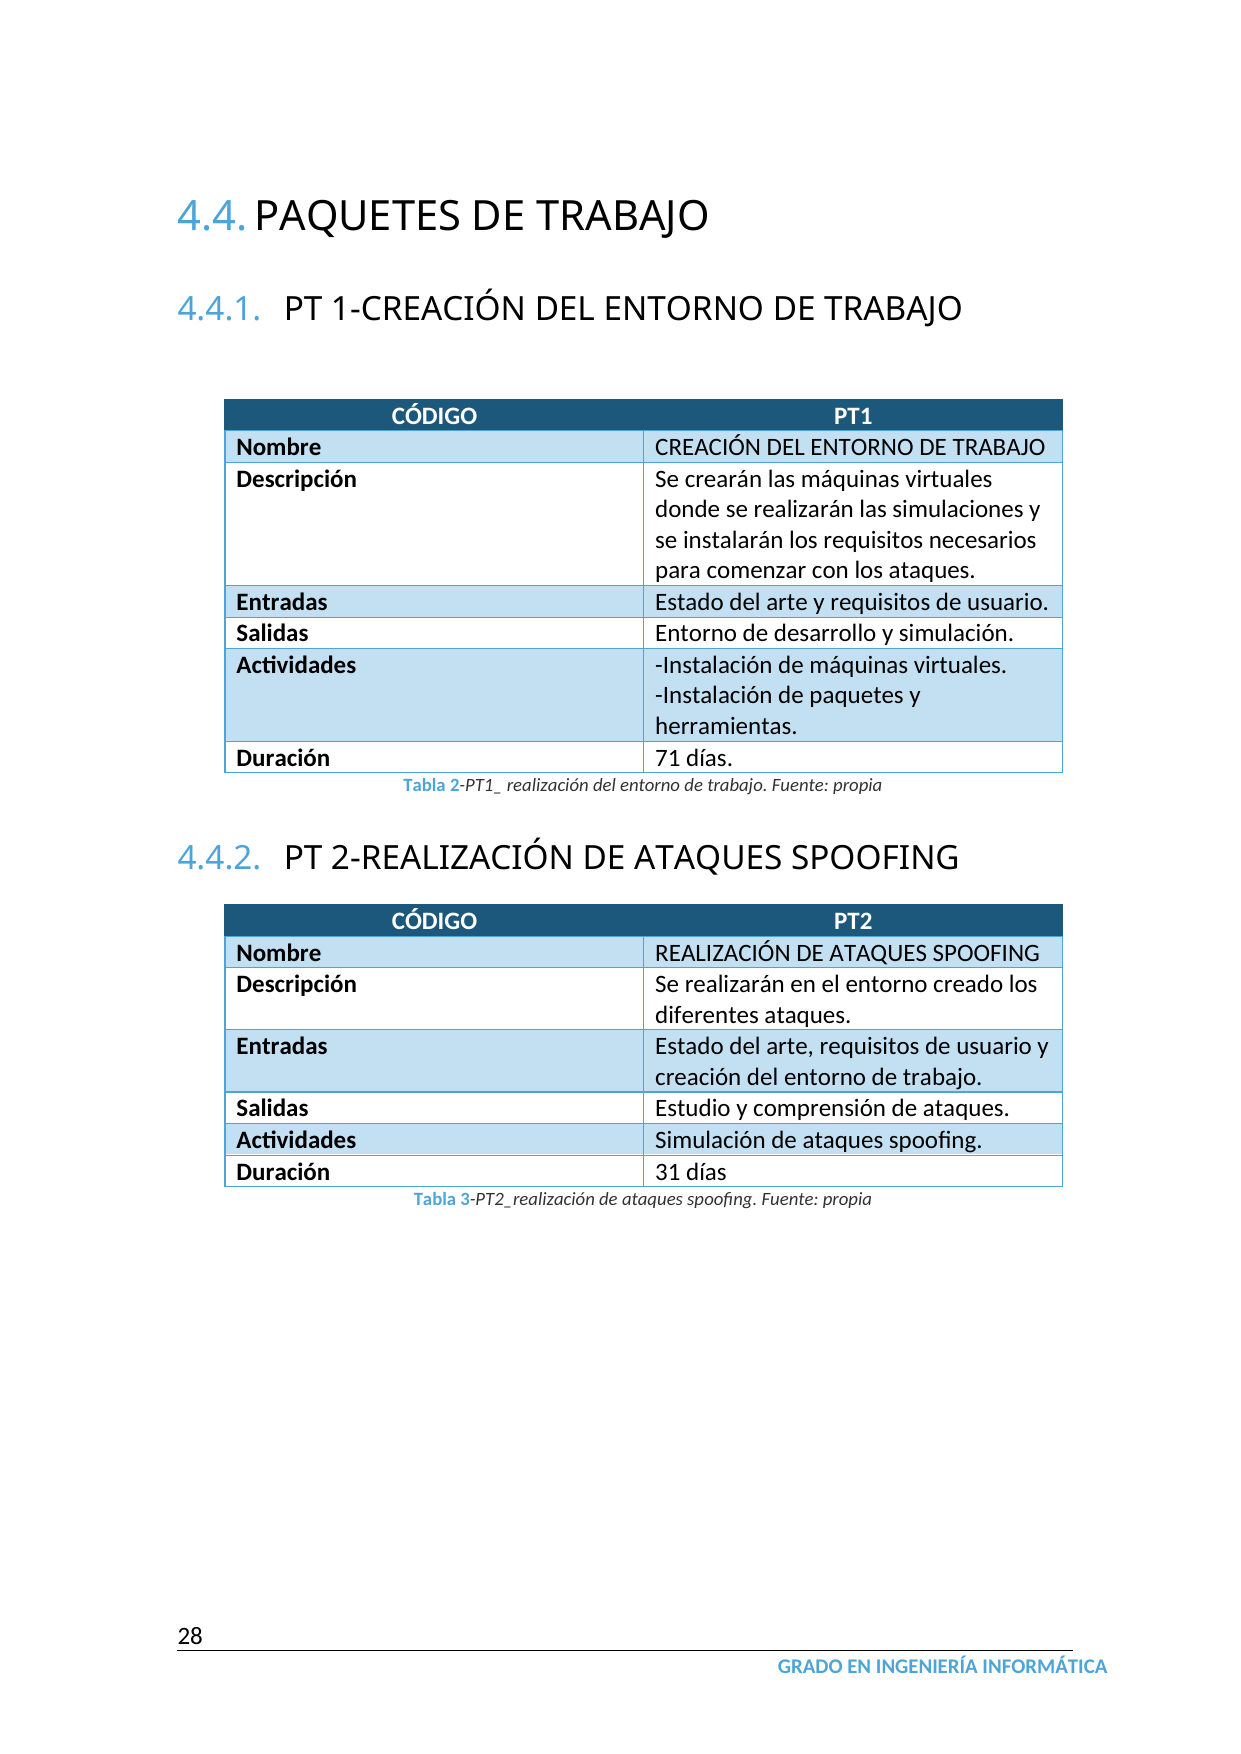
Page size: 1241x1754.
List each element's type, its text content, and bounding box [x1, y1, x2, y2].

text Tabla 2-PT1_ realización del entorno de trabajo. Fuente: propia [177, 773, 1110, 796]
table_cell Estado del arte y requisitos de usuario. [644, 586, 1062, 617]
table_header CÓDIGO [226, 905, 643, 936]
table_header CÓDIGO [226, 400, 643, 430]
table_cell Entradas [226, 1030, 643, 1091]
subtitle PT 1-CREACIÓN DEL ENTORNO DE TRABAJO [177, 284, 1110, 330]
table_cell 71 días. [644, 742, 1062, 772]
table_cell Actividades [226, 1124, 643, 1154]
table_cell Estado del arte, requisitos de usuario y creación del entorno de trabajo. [644, 1030, 1062, 1091]
table_cell REALIZACIÓN DE ATAQUES SPOOFING [644, 937, 1062, 967]
table_cell Salidas [226, 618, 643, 648]
table_cell Descripción [226, 463, 643, 585]
table_cell Simulación de ataques spoofing. [644, 1124, 1062, 1154]
table_header PT1 [644, 400, 1062, 430]
subtitle PAQUETES DE TRABAJO [177, 186, 1110, 243]
table_cell Descripción [226, 968, 643, 1029]
table_cell Duración [226, 742, 643, 772]
table_cell Actividades [226, 649, 643, 741]
table_cell Salidas [226, 1093, 643, 1123]
table_cell Entorno de desarrollo y simulación. [644, 618, 1062, 648]
table_cell Nombre [226, 431, 643, 462]
table_cell 31 días [644, 1156, 1062, 1186]
table_cell CREACIÓN DEL ENTORNO DE TRABAJO [644, 431, 1062, 462]
table_cell Estudio y comprensión de ataques. [644, 1093, 1062, 1123]
table_cell Se realizarán en el entorno creado los diferentes ataques. [644, 968, 1062, 1029]
table_cell Duración [226, 1156, 643, 1186]
subtitle PT 2-REALIZACIÓN DE ATAQUES SPOOFING [177, 834, 1110, 879]
table_cell Nombre [226, 937, 643, 967]
table_header PT2 [644, 905, 1062, 936]
text Tabla 3-PT2_realización de ataques spoofing. Fuente: propia [177, 1187, 1110, 1210]
table_cell Entradas [226, 586, 643, 617]
table_cell Se crearán las máquinas virtuales donde se realizarán las simulaciones y se instalarán los requisitos necesarios para comenzar con los ataques. [644, 463, 1062, 585]
table_cell -Instalación de máquinas virtuales. -Instalación de paquetes y herramientas. [644, 649, 1062, 741]
